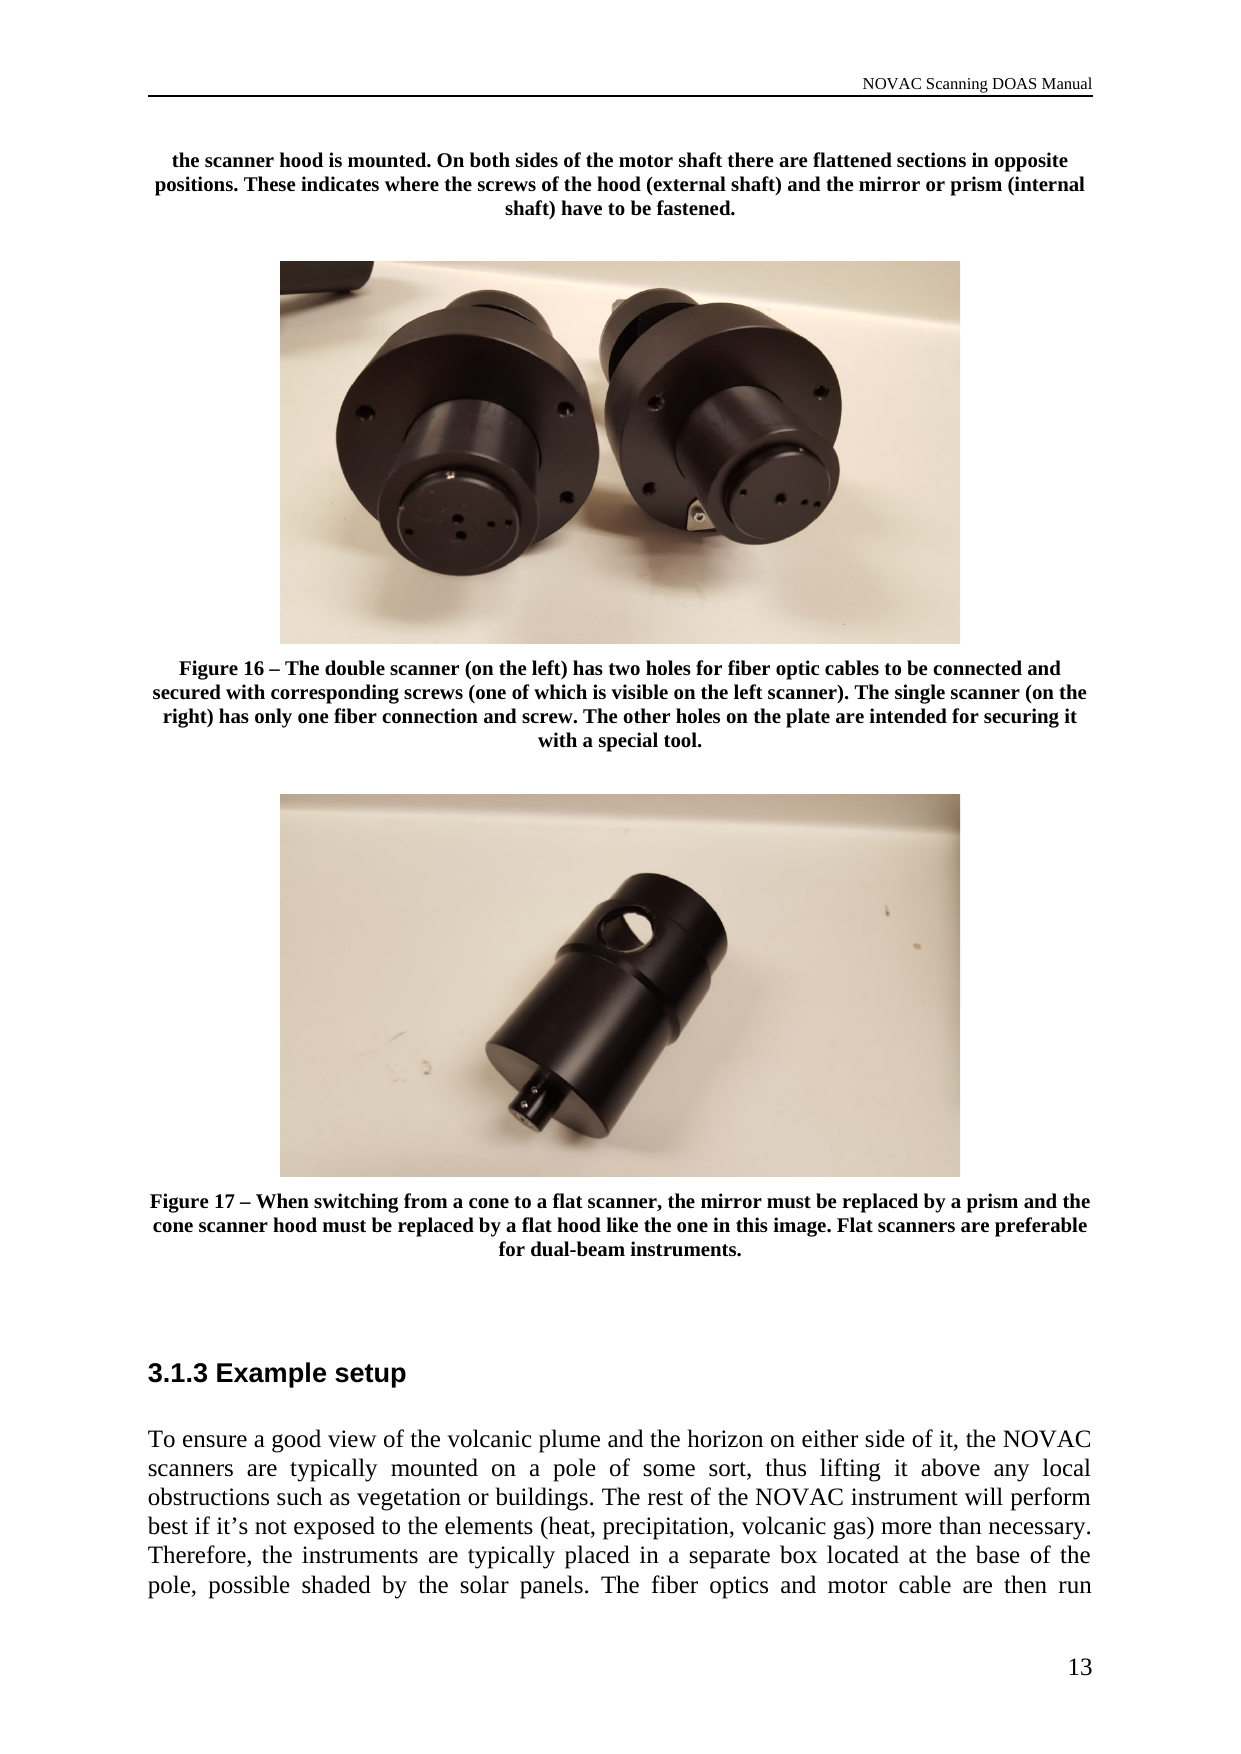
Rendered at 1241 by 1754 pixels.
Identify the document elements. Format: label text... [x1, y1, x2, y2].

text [148, 148, 1093, 220]
text Figure 17 – When switching from a cone to a flat scanner, the mirror must be replaced by a prism and the cone scanner hood must be replaced by a flat hood like the one in this image. Flat scanners are preferable for dual-beam instruments. [148, 1189, 1093, 1261]
picture [280, 794, 961, 1177]
picture [280, 261, 961, 644]
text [148, 1423, 1093, 1598]
subtitle 3.1.3 Example setup [148, 1357, 1093, 1388]
text Figure 16 – The double scanner (on the left) has two holes for fiber optic cables to be connected and secured with corresponding screws (one of which is visible on the left scanner). The single scanner (on the right) has only one fiber connection and screw. The other holes on the plate are intended for securing it with a special tool. [148, 656, 1093, 752]
